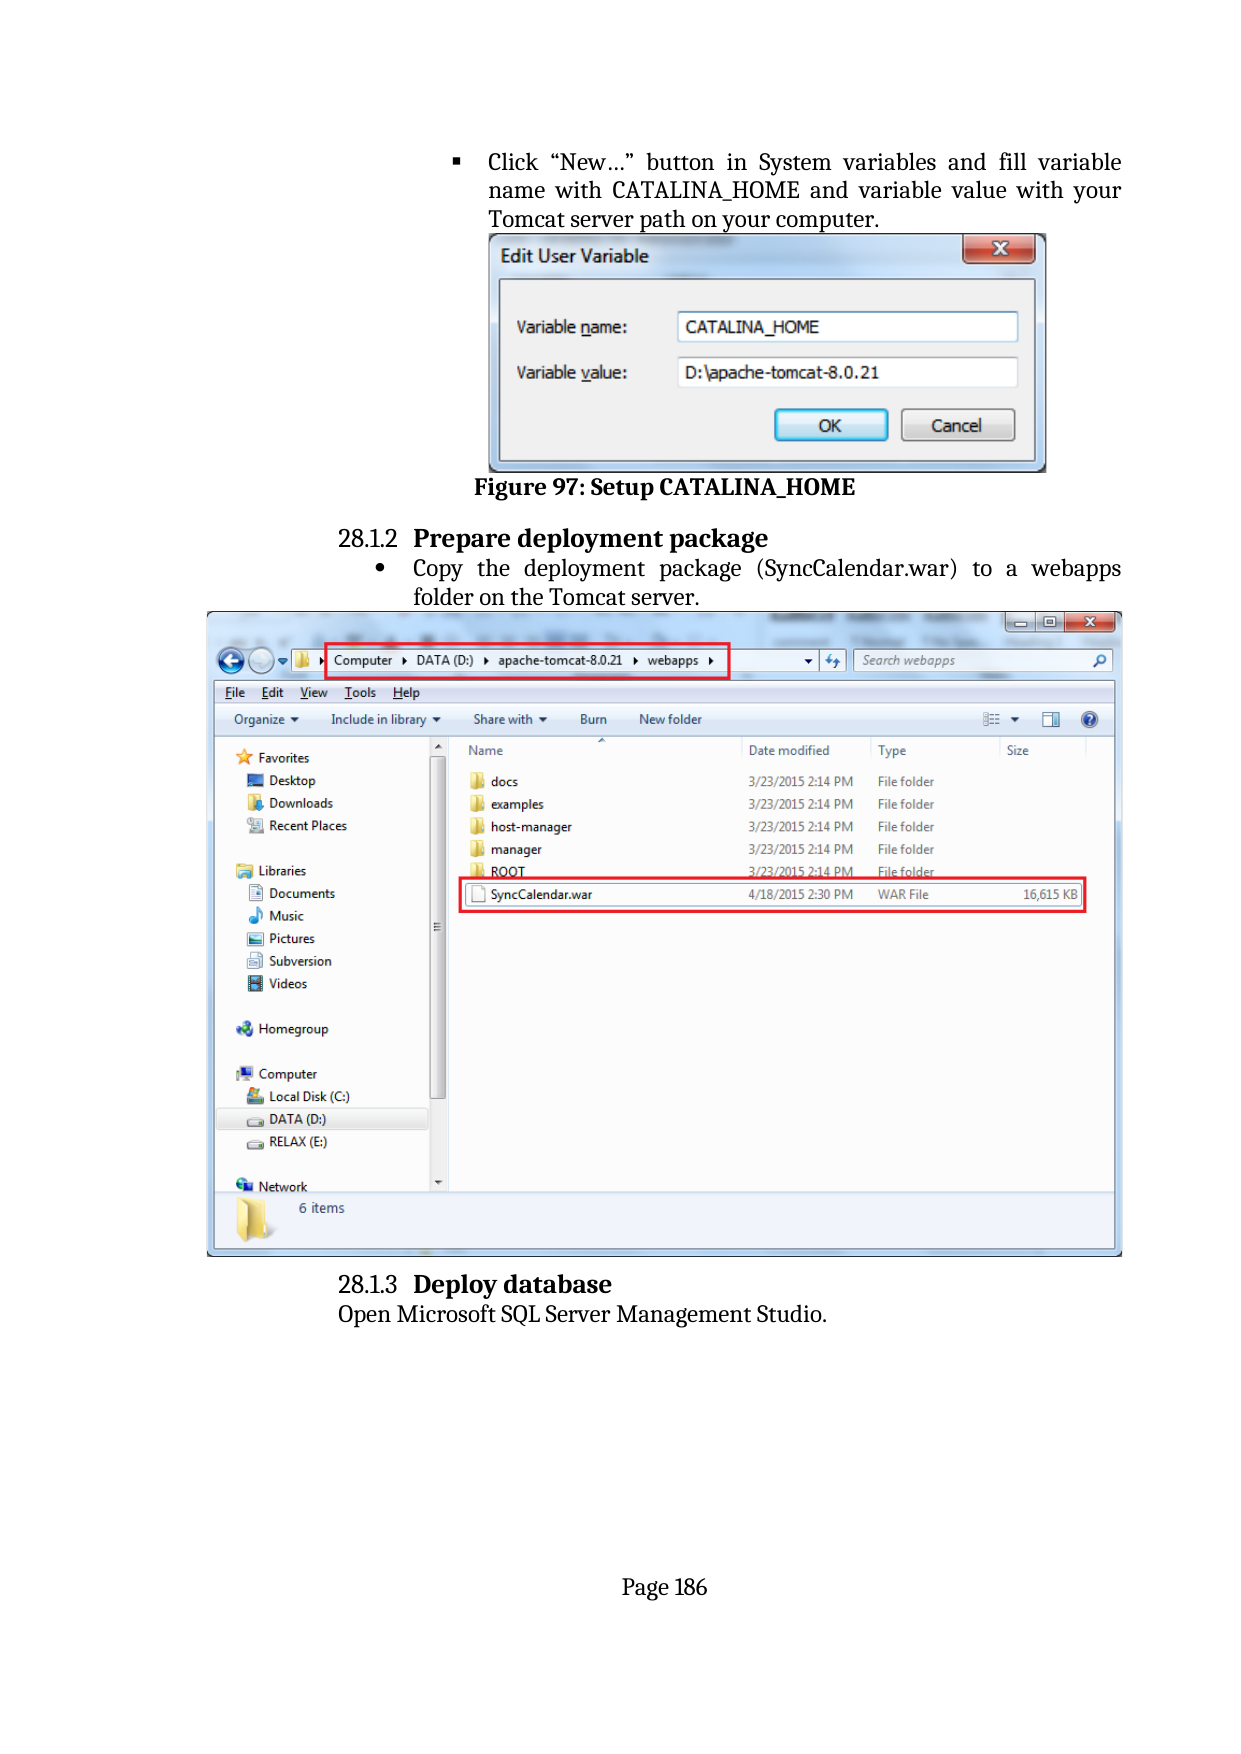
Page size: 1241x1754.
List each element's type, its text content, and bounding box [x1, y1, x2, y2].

list Click “New…” button in System variables and fill variable name with CATALINA_HOME and variable value with your Tomcat server path on your computer. [451, 148, 1122, 234]
picture [206, 611, 1123, 1257]
list Copy the deployment package (SyncCalendar.war) to a webapps folder on the Tomcat server. [376, 554, 1122, 611]
subtitle Prepare deployment package [338, 523, 1122, 554]
picture [488, 233, 1047, 473]
text Open Microsoft SQL Server Management Studio. [263, 1300, 1122, 1329]
subtitle Deploy database [338, 1269, 1122, 1300]
